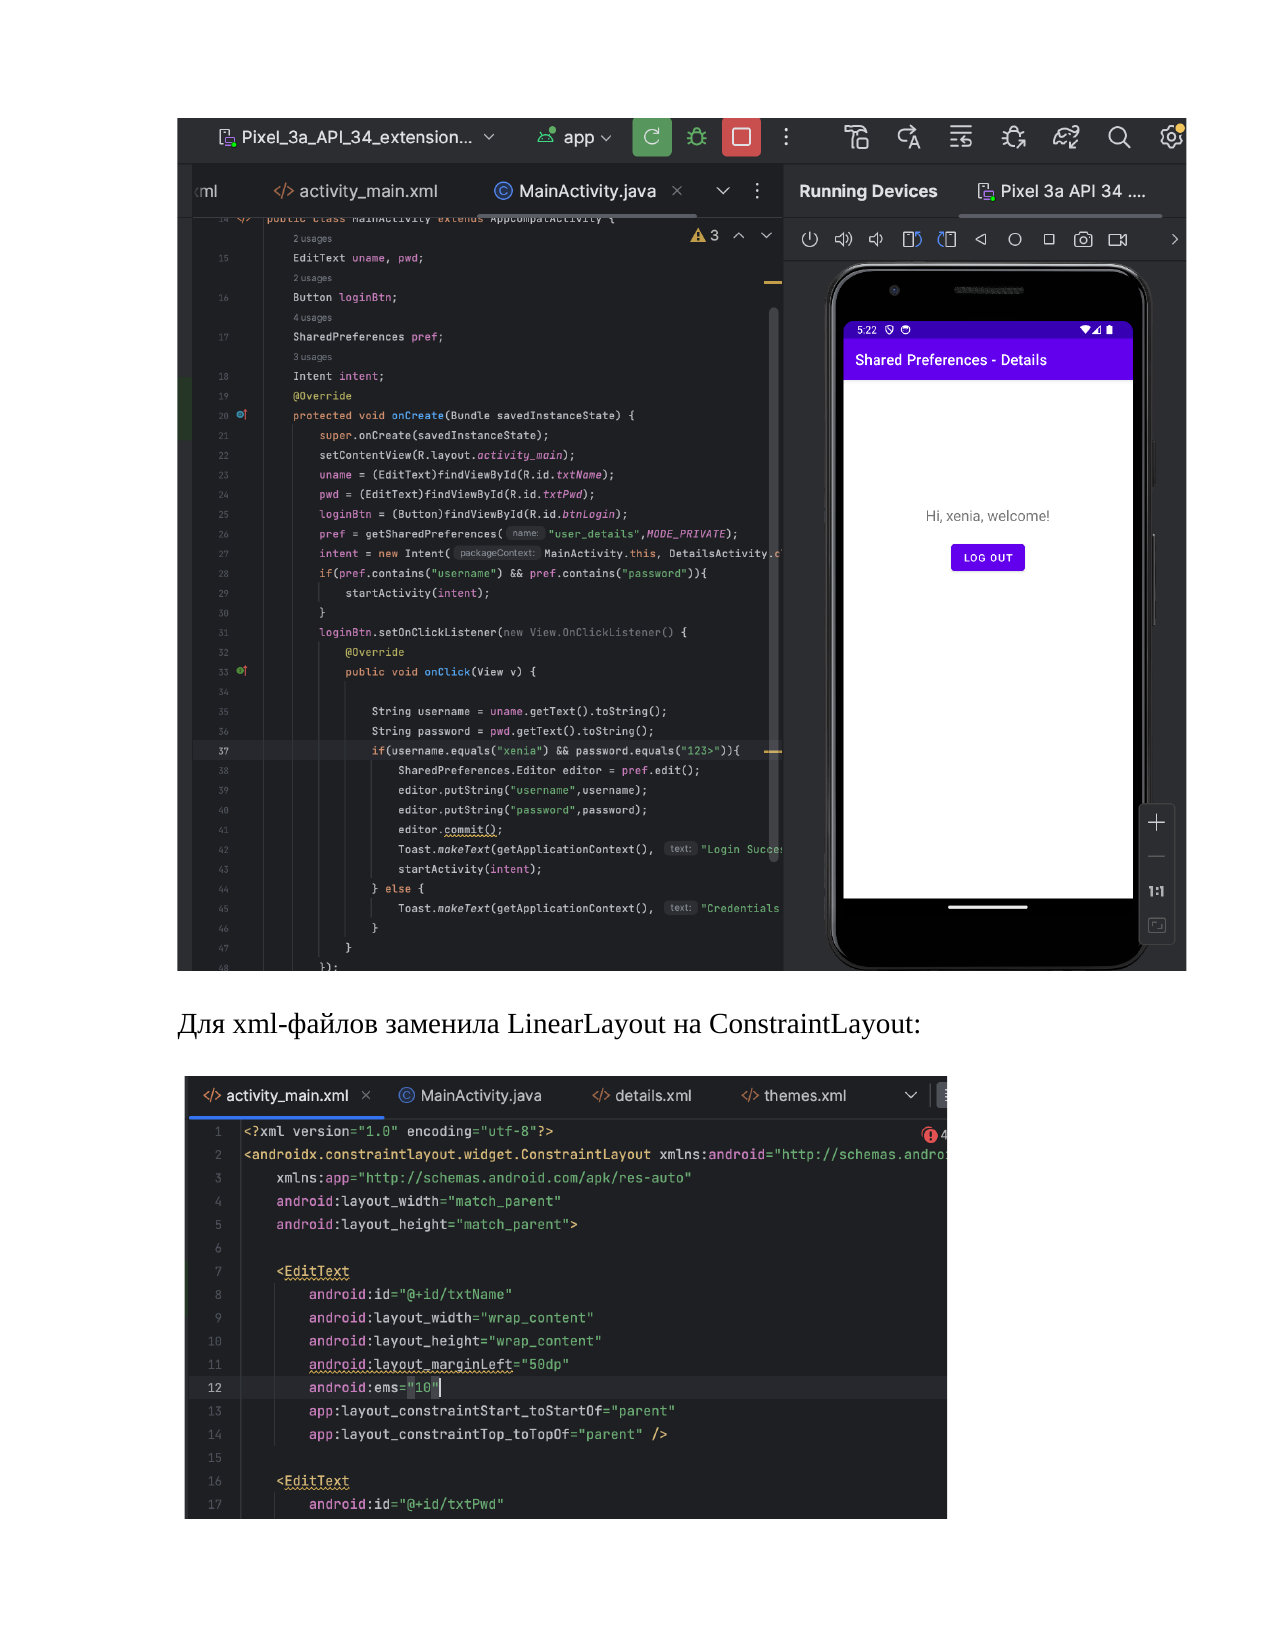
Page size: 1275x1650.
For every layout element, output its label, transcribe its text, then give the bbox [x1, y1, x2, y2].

picture [184, 1076, 948, 1519]
picture [177, 118, 1187, 971]
text Для xml-файлов заменила LinearLayout на ConstraintLayout: [177, 1006, 1186, 1040]
